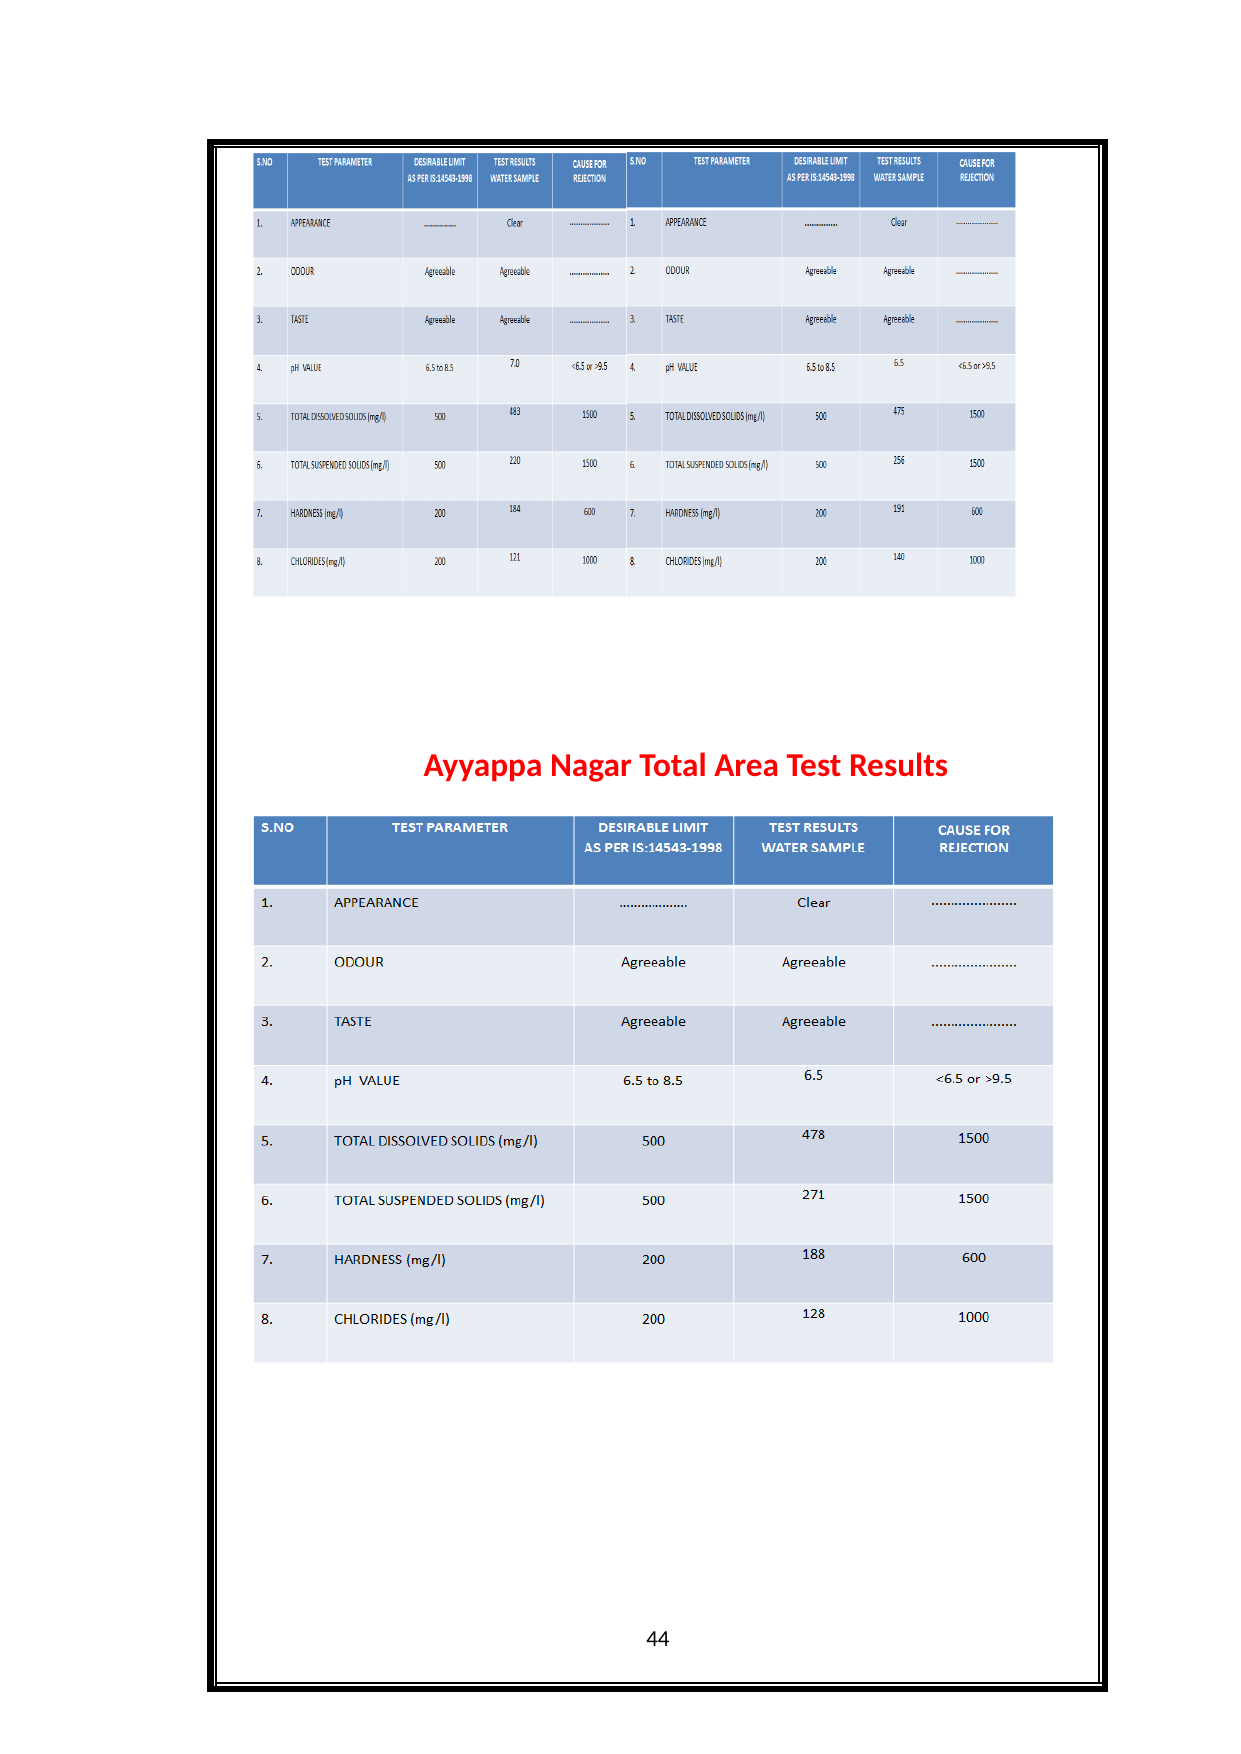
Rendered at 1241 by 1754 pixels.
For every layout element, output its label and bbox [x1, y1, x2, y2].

picture [253, 150, 1016, 597]
picture [253, 813, 1054, 1363]
